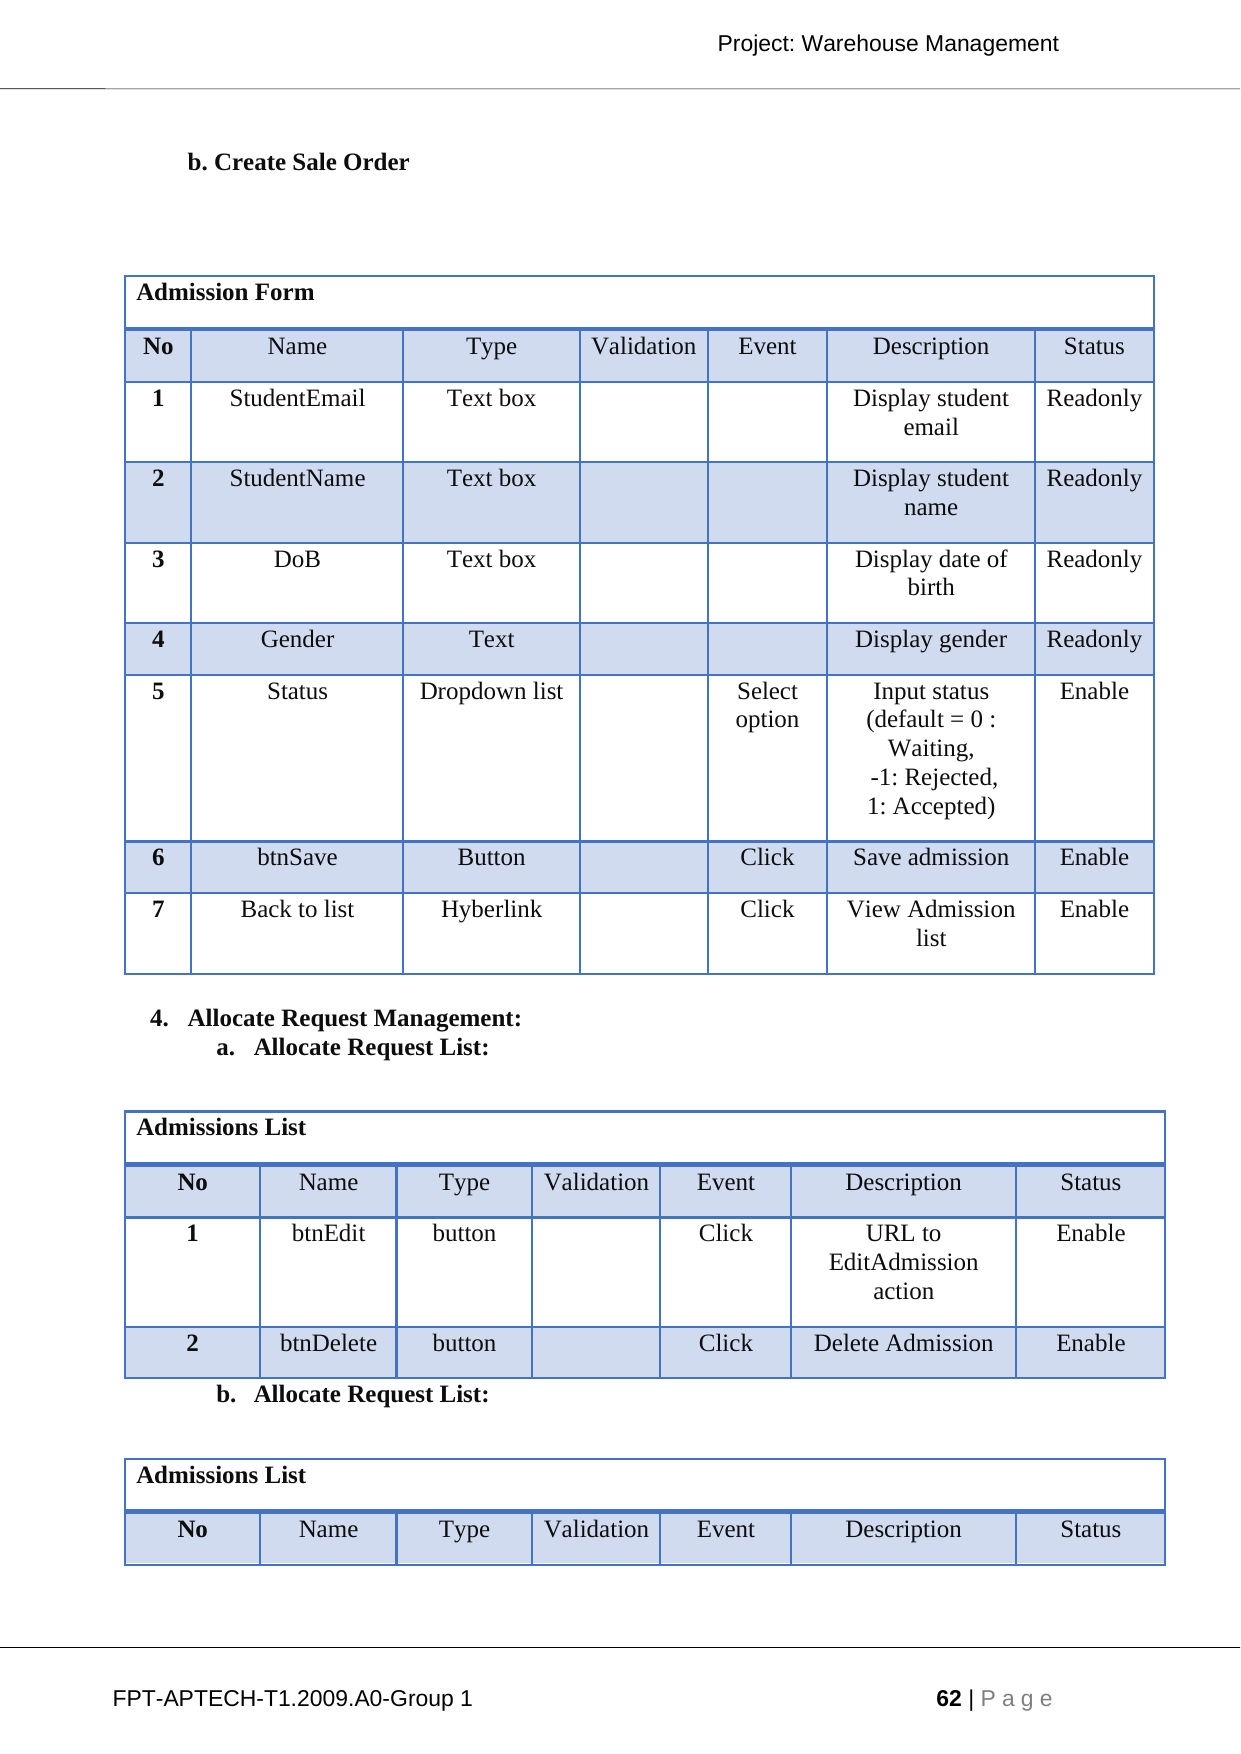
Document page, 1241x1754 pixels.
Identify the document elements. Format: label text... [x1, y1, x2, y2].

table_cell Type [398, 1514, 531, 1563]
table_cell button [398, 1328, 531, 1377]
table_header Admissions List [126, 1460, 1164, 1509]
table_cell Select option [709, 676, 826, 840]
list b. Create Sale Order [187, 147, 1162, 176]
table_cell [581, 463, 707, 542]
table_cell Text box [404, 463, 579, 542]
table_cell [581, 383, 707, 461]
table_cell btnSave [192, 843, 402, 892]
table_cell Event [661, 1167, 790, 1216]
table_cell DoB [192, 544, 402, 622]
table_cell Enable [1036, 843, 1153, 892]
table_cell StudentEmail [192, 383, 402, 461]
table_cell Gender [192, 624, 402, 674]
table_cell Readonly [1036, 383, 1153, 461]
table_cell Input status (default = 0 : Waiting, -1: Rejected, 1: Accepted) [828, 676, 1034, 840]
table_cell Back to list [192, 894, 402, 972]
table_cell View Admission list [828, 894, 1034, 972]
table_cell 2 [126, 463, 190, 542]
table_cell Readonly [1036, 544, 1153, 622]
list Allocate Request List: [216, 1379, 1162, 1408]
table_cell Name [192, 331, 402, 381]
table_cell Status [1036, 331, 1153, 381]
table_cell 6 [126, 843, 190, 892]
table_cell [581, 544, 707, 622]
table_cell Status [1017, 1514, 1164, 1563]
table_cell Save admission [828, 843, 1034, 892]
table_cell 1 [126, 1219, 259, 1326]
table_cell Type [398, 1167, 531, 1216]
table_cell Display date of birth [828, 544, 1034, 622]
table_cell [581, 676, 707, 840]
table_cell 2 [126, 1328, 259, 1377]
table_cell 4 [126, 624, 190, 674]
table_cell Click [709, 894, 826, 972]
table_cell Enable [1017, 1328, 1164, 1377]
table_cell [581, 624, 707, 674]
table_cell Delete Admission [792, 1328, 1015, 1377]
table_cell [533, 1219, 659, 1326]
table_cell Status [192, 676, 402, 840]
table_cell Click [661, 1219, 790, 1326]
table_cell Name [261, 1167, 395, 1216]
table_cell Click [661, 1328, 790, 1377]
table_cell [533, 1328, 659, 1377]
table_cell StudentName [192, 463, 402, 542]
table_cell 1 [126, 383, 190, 461]
table_cell [709, 624, 826, 674]
table_cell 7 [126, 894, 190, 972]
list Allocate Request List: [216, 1032, 1162, 1061]
table_cell Enable [1036, 676, 1153, 840]
table_cell Button [404, 843, 579, 892]
table_cell btnDelete [261, 1328, 395, 1377]
table_cell [709, 544, 826, 622]
table_cell Display student email [828, 383, 1034, 461]
table_header Admissions List [126, 1113, 1164, 1162]
table_cell [709, 463, 826, 542]
table_cell [581, 894, 707, 972]
table_cell No [126, 1167, 259, 1216]
table_cell Dropdown list [404, 676, 579, 840]
table_cell No [126, 1514, 259, 1563]
table_cell Status [1017, 1167, 1164, 1216]
table_cell Enable [1036, 894, 1153, 972]
list Allocate Request Management: [150, 1003, 1162, 1032]
table_cell Display student name [828, 463, 1034, 542]
table_cell Validation [581, 331, 707, 381]
table_cell No [126, 331, 190, 381]
table_cell [709, 383, 826, 461]
table_cell Event [709, 331, 826, 381]
table_cell Name [261, 1514, 395, 1563]
table_cell Readonly [1036, 624, 1153, 674]
table_cell Readonly [1036, 463, 1153, 542]
table_cell Validation [533, 1514, 659, 1563]
table_cell Text box [404, 544, 579, 622]
table_cell Description [792, 1167, 1015, 1216]
table_cell Event [661, 1514, 790, 1563]
table_cell Validation [533, 1167, 659, 1216]
table_cell 5 [126, 676, 190, 840]
table_cell Description [828, 331, 1034, 381]
table_cell Hyberlink [404, 894, 579, 972]
table_cell btnEdit [261, 1219, 395, 1326]
table_cell Description [792, 1514, 1015, 1563]
table_cell Display gender [828, 624, 1034, 674]
table_cell button [398, 1219, 531, 1326]
table_cell Text [404, 624, 579, 674]
table_cell Type [404, 331, 579, 381]
table_cell Text box [404, 383, 579, 461]
table_cell Enable [1017, 1219, 1164, 1326]
table_cell [581, 843, 707, 892]
table_header Admission Form [126, 277, 1153, 327]
table_cell 3 [126, 544, 190, 622]
table_cell Click [709, 843, 826, 892]
table_cell URL to EditAdmission action [792, 1219, 1015, 1326]
